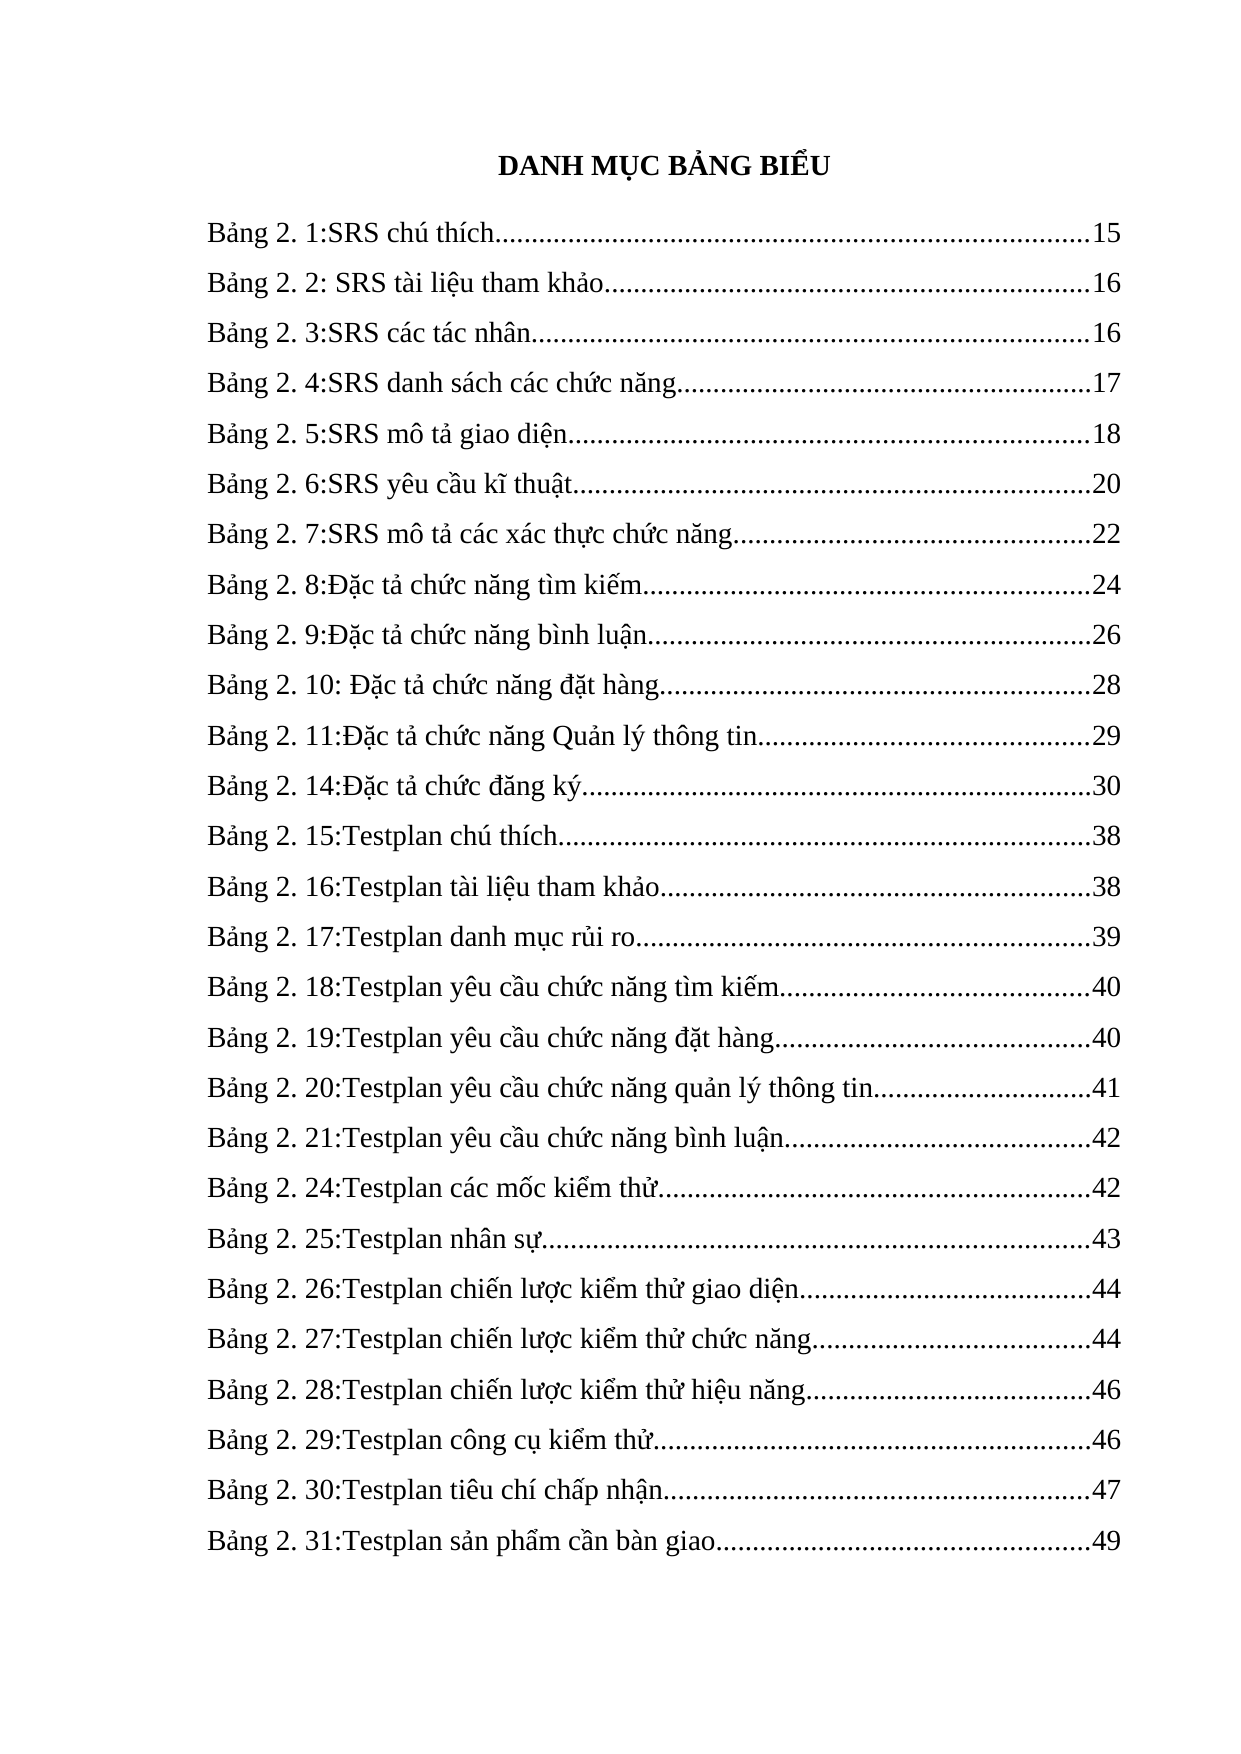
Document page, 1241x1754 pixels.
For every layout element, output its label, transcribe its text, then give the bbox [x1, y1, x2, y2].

text Bảng 2. 26:Testplan chiến lược kiểm thử giao diện 44 [207, 1271, 1122, 1305]
text Bảng 2. 11:Đặc tả chức năng Quản lý thông tin 29 [207, 718, 1122, 751]
text Bảng 2. 27:Testplan chiến lược kiểm thử chức năng 44 [207, 1322, 1122, 1355]
text Bảng 2. 31:Testplan sản phẩm cần bàn giao 49 [207, 1523, 1122, 1556]
text Bảng 2. 28:Testplan chiến lược kiểm thử hiệu năng 46 [207, 1372, 1122, 1405]
text Bảng 2. 9:Đặc tả chức năng bình luận 26 [207, 617, 1122, 651]
text Bảng 2. 25:Testplan nhân sự 43 [207, 1221, 1122, 1254]
text Bảng 2. 10: Đặc tả chức năng đặt hàng 28 [207, 667, 1122, 701]
text Bảng 2. 1:SRS chú thích 15 [207, 215, 1122, 248]
text Bảng 2. 21:Testplan yêu cầu chức năng bình luận 42 [207, 1120, 1122, 1154]
text Bảng 2. 19:Testplan yêu cầu chức năng đặt hàng 40 [207, 1020, 1122, 1053]
text Bảng 2. 20:Testplan yêu cầu chức năng quản lý thông tin 41 [207, 1070, 1122, 1103]
text Bảng 2. 30:Testplan tiêu chí chấp nhận 47 [207, 1472, 1122, 1506]
text Bảng 2. 3:SRS các tác nhân 16 [207, 315, 1122, 349]
text Bảng 2. 29:Testplan công cụ kiểm thử 46 [207, 1422, 1122, 1456]
text Bảng 2. 16:Testplan tài liệu tham khảo 38 [207, 869, 1122, 902]
text Bảng 2. 7:SRS mô tả các xác thực chức năng 22 [207, 517, 1122, 550]
text Bảng 2. 18:Testplan yêu cầu chức năng tìm kiếm 40 [207, 969, 1122, 1003]
text Bảng 2. 4:SRS danh sách các chức năng 17 [207, 366, 1122, 399]
text Bảng 2. 24:Testplan các mốc kiểm thử 42 [207, 1171, 1122, 1204]
text Bảng 2. 14:Đặc tả chức đăng ký 30 [207, 768, 1122, 802]
text Bảng 2. 15:Testplan chú thích 38 [207, 818, 1122, 852]
text Bảng 2. 5:SRS mô tả giao diện 18 [207, 416, 1122, 449]
text DANH MỤC BẢNG BIỂU [207, 148, 1122, 181]
text Bảng 2. 8:Đặc tả chức năng tìm kiếm 24 [207, 567, 1122, 600]
text Bảng 2. 17:Testplan danh mục rủi ro 39 [207, 919, 1122, 953]
text Bảng 2. 2: SRS tài liệu tham khảo 16 [207, 265, 1122, 298]
text Bảng 2. 6:SRS yêu cầu kĩ thuật 20 [207, 466, 1122, 500]
